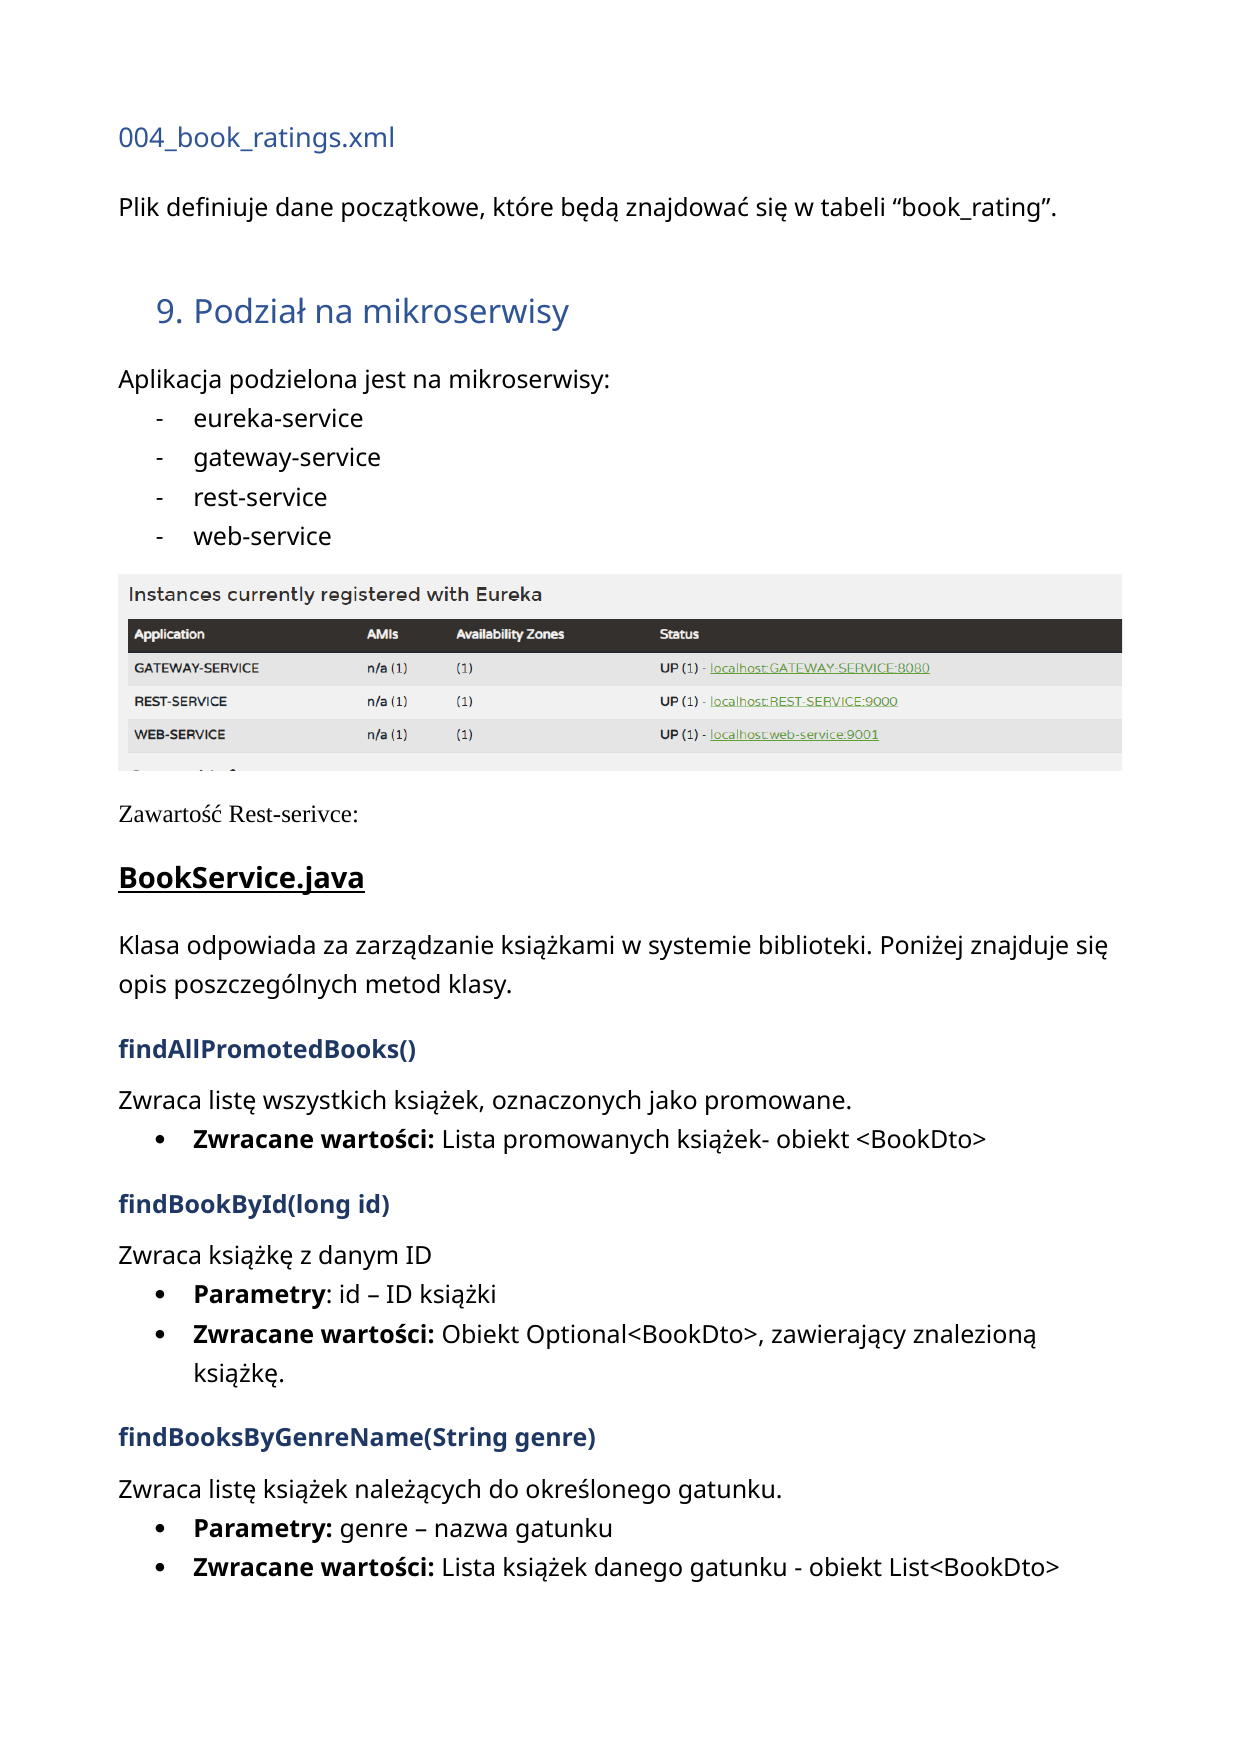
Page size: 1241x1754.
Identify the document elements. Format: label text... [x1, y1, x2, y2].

picture [118, 574, 1123, 771]
list Zwracane wartości: Obiekt Optional<BookDto>, zawierający znalezioną książkę. [156, 1316, 1122, 1389]
list rest-service [156, 479, 1122, 513]
text Klasa odpowiada za zarządzanie książkami w systemie biblioteki. Poniżej znajduje się opis poszczególnych metod klasy. [118, 928, 1122, 1001]
list Zwracane wartości: Lista promowanych książek- obiekt <BookDto> [156, 1122, 1122, 1156]
list gateway-service [156, 440, 1122, 474]
text Plik definiuje dane początkowe, które będą znajdować się w tabeli “book_rating”. [118, 189, 1122, 223]
subtitle findBooksByGenreName(String genre) [118, 1419, 1122, 1454]
text BookService.java [118, 857, 1122, 897]
text Zwraca listę wszystkich książek, oznaczonych jako promowane. [118, 1083, 1122, 1117]
text Zwraca książkę z danym ID [118, 1238, 1122, 1272]
subtitle findBookById(long id) [118, 1186, 1122, 1220]
subtitle 004_book_ratings.xml [118, 118, 1122, 155]
text Aplikacja podzielona jest na mikroserwisy: [118, 362, 1122, 396]
text Zwraca listę książek należących do określonego gatunku. [118, 1471, 1122, 1505]
list Parametry: id – ID książki [156, 1277, 1122, 1311]
subtitle findAllPromotedBooks() [118, 1031, 1122, 1065]
text Zawartość Rest-serivce: [118, 799, 1122, 828]
list Parametry: genre – nazwa gatunku [156, 1510, 1122, 1544]
list eureka-service [156, 401, 1122, 435]
subtitle Podział na mikroserwisy [156, 287, 1122, 333]
list web-service [156, 518, 1122, 552]
list Zwracane wartości: Lista książek danego gatunku - obiekt List<BookDto> [156, 1549, 1122, 1584]
